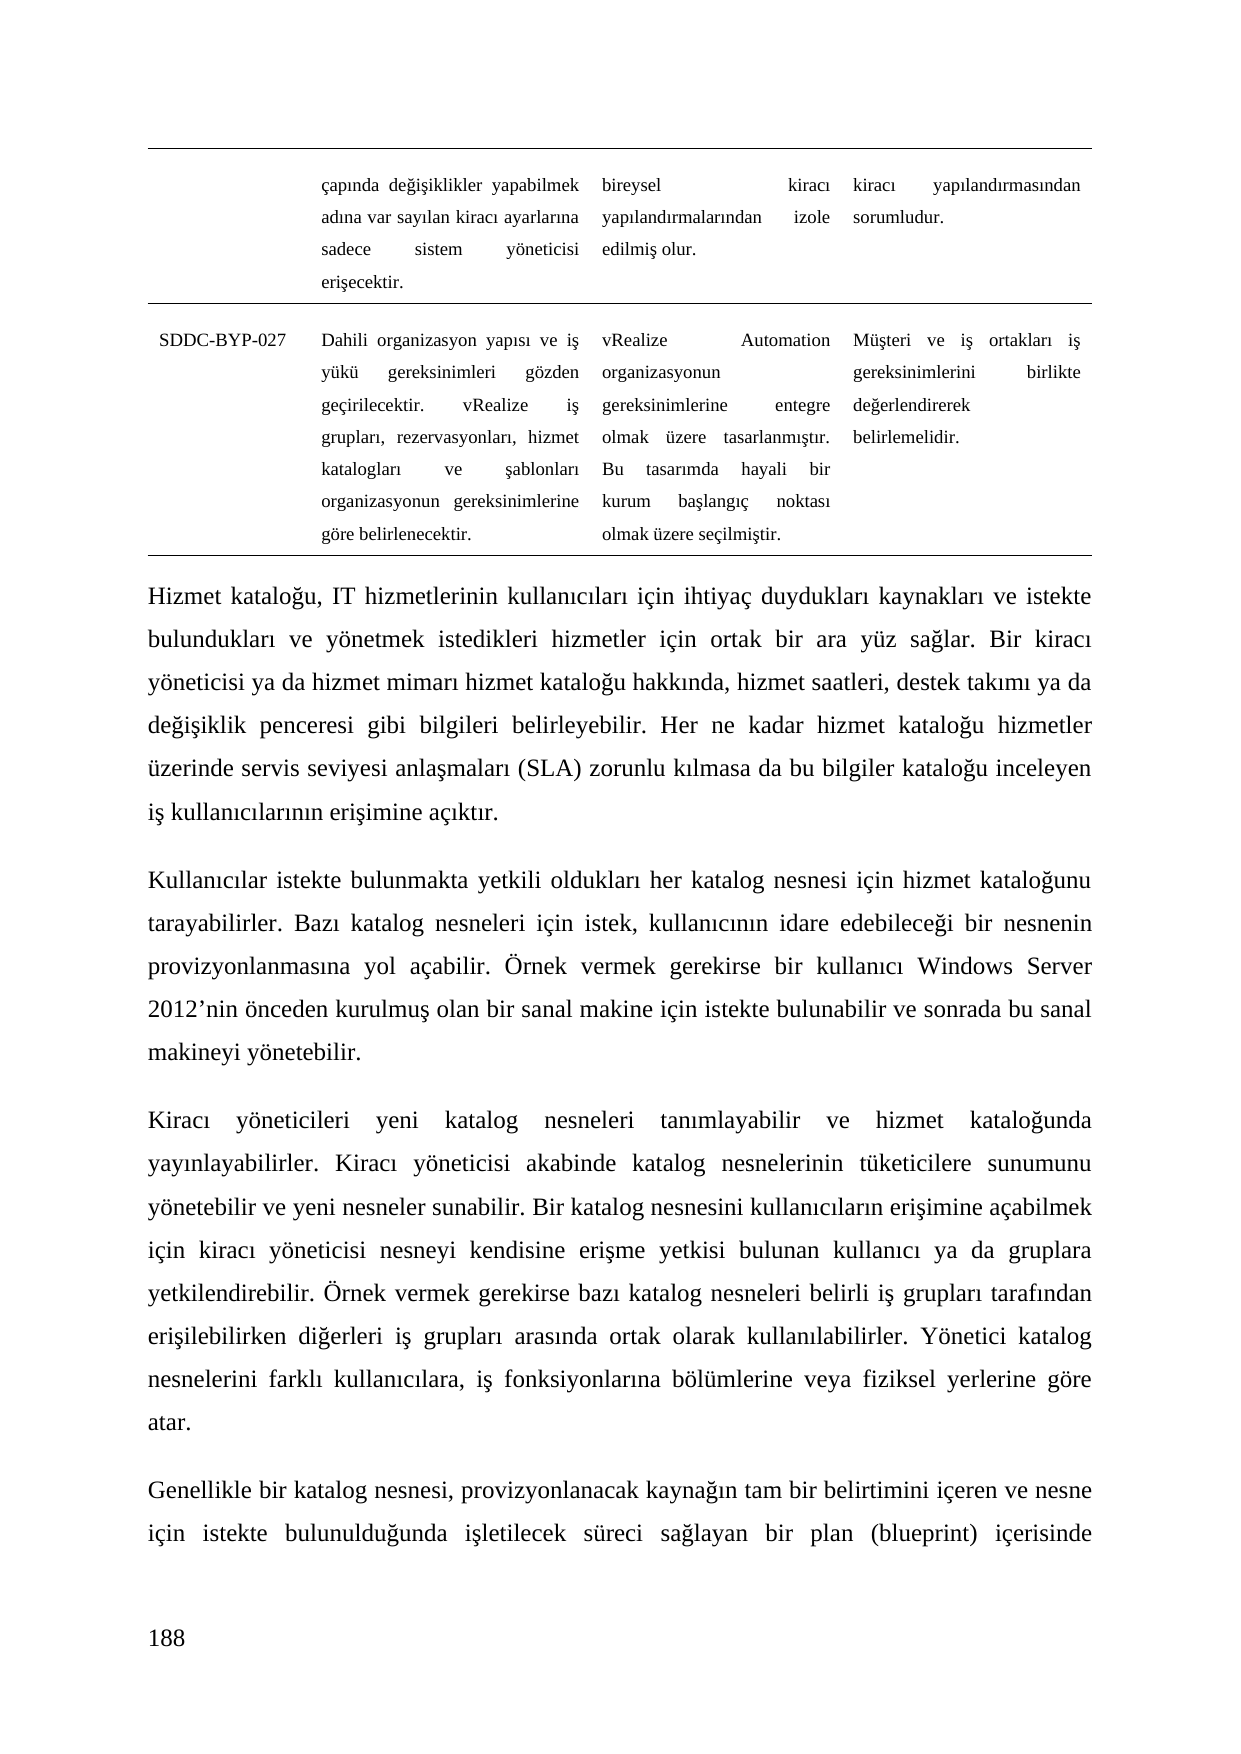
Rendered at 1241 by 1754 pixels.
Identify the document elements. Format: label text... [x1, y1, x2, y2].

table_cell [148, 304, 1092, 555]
text Kullanıcılar istekte bulunmakta yetkili oldukları her katalog nesnesi için hizmet kataloğunu tarayabilirler. Bazı katalog nesneleri için istek, kullanıcının idare edebileceği bir nesnenin provizyonlanmasına yol açabilir. Örnek vermek gerekirse bir kullanıcı Windows Server 2012’nin önceden kurulmuş olan bir sanal makine için istekte bulunabilir ve sonrada bu sanal makineyi yönetebilir. [148, 865, 1093, 1066]
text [148, 1475, 1093, 1547]
text Hizmet kataloğu, IT hizmetlerinin kullanıcıları için ihtiyaç duydukları kaynakları ve istekte bulundukları ve yönetmek istedikleri hizmetler için ortak bir ara yüz sağlar. Bir kiracı yöneticisi ya da hizmet mimarı hizmet kataloğu hakkında, hizmet saatleri, destek takımı ya da değişiklik penceresi gibi bilgileri belirleyebilir. Her ne kadar hizmet kataloğu hizmetler üzerinde servis seviyesi anlaşmaları (SLA) zorunlu kılmasa da bu bilgiler kataloğu inceleyen iş kullanıcılarının erişimine açıktır. [148, 581, 1093, 825]
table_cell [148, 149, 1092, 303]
text Kiracı yöneticileri yeni katalog nesneleri tanımlayabilir ve hizmet kataloğunda yayınlayabilirler. Kiracı yöneticisi akabinde katalog nesnelerinin tüketicilere sunumunu yönetebilir ve yeni nesneler sunabilir. Bir katalog nesnesini kullanıcıların erişimine açabilmek için kiracı yöneticisi nesneyi kendisine erişme yetkisi bulunan kullanıcı ya da gruplara yetkilendirebilir. Örnek vermek gerekirse bazı katalog nesneleri belirli iş grupları tarafından erişilebilirken diğerleri iş grupları arasında ortak olarak kullanılabilirler. Yönetici katalog nesnelerini farklı kullanıcılara, iş fonksiyonlarına bölümlerine veya fiziksel yerlerine göre atar. [148, 1105, 1093, 1436]
